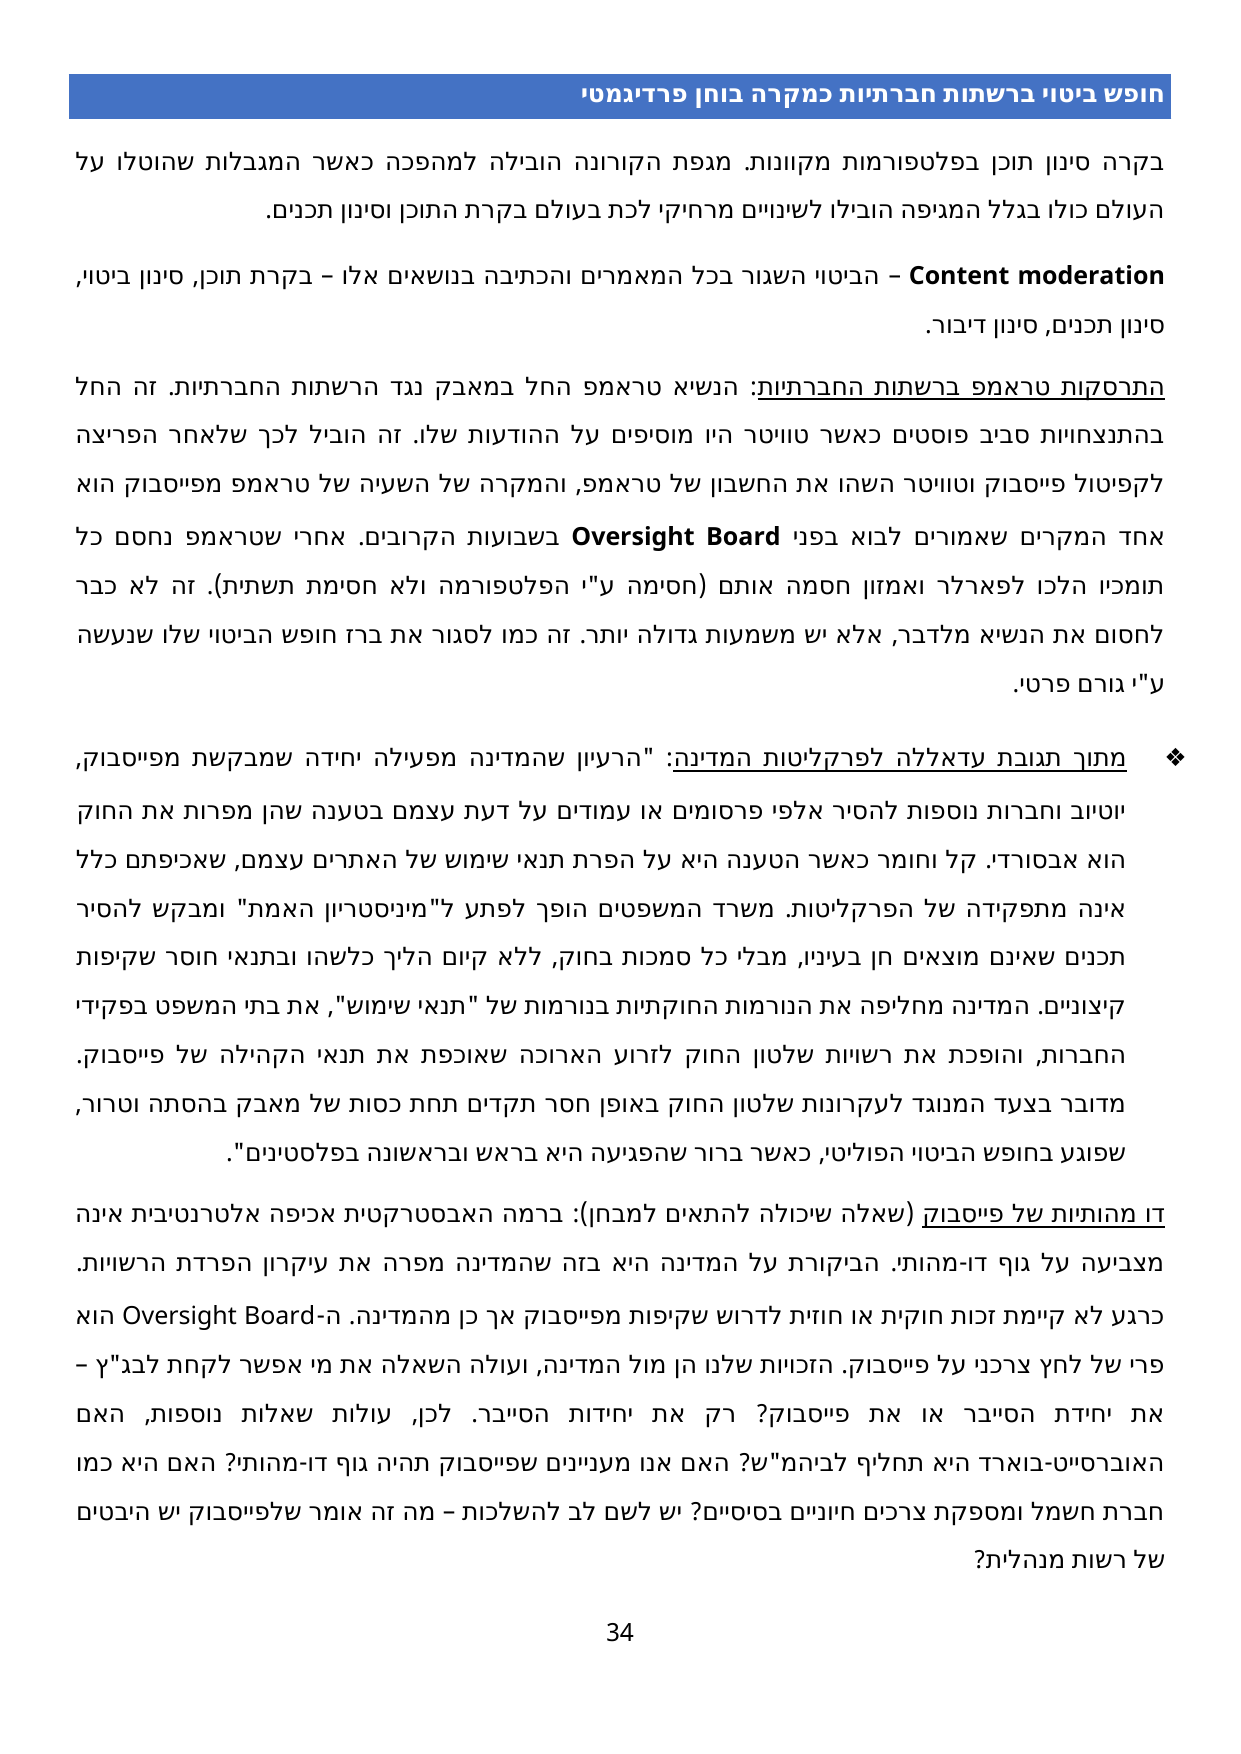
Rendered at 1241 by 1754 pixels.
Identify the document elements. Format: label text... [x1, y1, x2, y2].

text דו מהותיות של פייסבוק (שאלה שיכולה להתאים למבחן): ברמה האבסטרקטית אכיפה אלטרנטיבית אינה מצביעה על גוף דו-מהותי. הביקורת על המדינה היא בזה שהמדינה מפרה את עיקרון הפרדת הרשויות. כרגע לא קיימת זכות חוקית או חוזית לדרוש שקיפות מפייסבוק אך כן מהמדינה. ה-Oversight Board הוא פרי של לחץ צרכני על פייסבוק. הזכויות שלנו הן מול המדינה, ועולה השאלה את מי אפשר לקחת לבג"ץ – את יחידת הסייבר או את פייסבוק? רק את יחידות הסייבר. לכן, עולות שאלות נוספות, האם האוברסייט-בוארד היא תחליף לביהמ"ש? האם אנו מעניינים שפייסבוק תהיה גוף דו-מהותי? האם היא כמו חברת חשמל ומספקת צרכים חיוניים בסיסיים? יש לשם לב להשלכות – מה זה אומר שלפייסבוק יש היבטים של רשות מנהלית? [75, 1200, 1165, 1579]
list מתוך תגובת עדאללה לפרקליטות המדינה: "הרעיון שהמדינה מפעילה יחידה שמבקשת מפייסבוק, יוטיוב וחברות נוספות להסיר אלפי פרסומים או עמודים על דעת עצמם בטענה שהן מפרות את החוק הוא אבסורדי. קל וחומר כאשר הטענה היא על הפרת תנאי שימוש של האתרים עצמם, שאכיפתם כלל אינה מתפקידה של הפרקליטות. משרד המשפטים הופך לפתע ל"מיניסטריון האמת" ומבקש להסיר תכנים שאינם מוצאים חן בעיניו, מבלי כל סמכות בחוק, ללא קיום הליך כלשהו ובתנאי חוסר שקיפות קיצוניים. המדינה מחליפה את הנורמות החוקתיות בנורמות של "תנאי שימוש", את בתי המשפט בפקידי החברות, והופכת את רשויות שלטון החוק לזרוע הארוכה שאוכפת את תנאי הקהילה של פייסבוק. מדובר בצעד המנוגד לעקרונות שלטון החוק באופן חסר תקדים תחת כסות של מאבק בהסתה וטרור, שפוגע בחופש הביטוי הפוליטי, כאשר ברור שהפגיעה היא בראש ובראשונה בפלסטינים". [75, 729, 1164, 1171]
